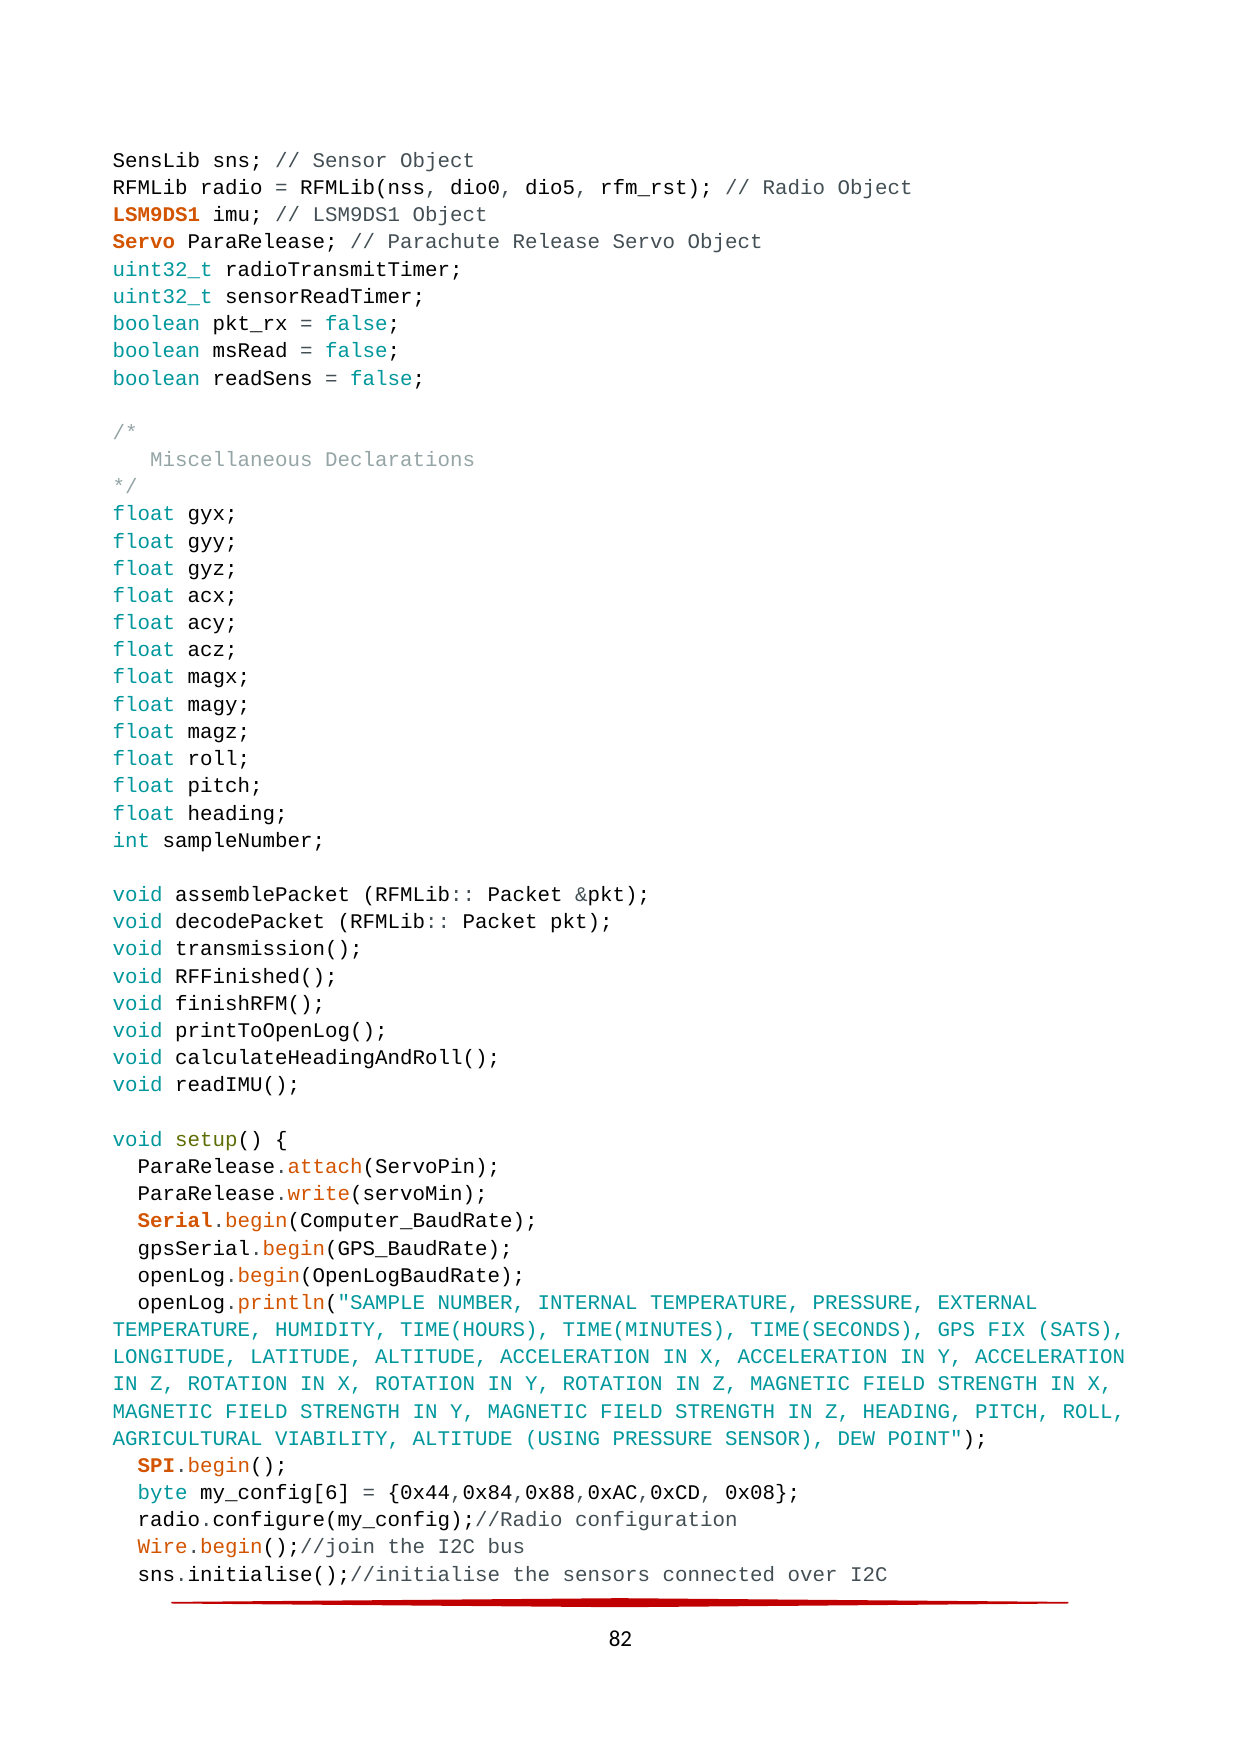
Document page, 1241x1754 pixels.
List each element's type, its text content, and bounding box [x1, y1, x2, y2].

text LSM9DS1 imu; // LSM9DS1 Object [112, 204, 1128, 228]
text boolean readSens = false; [112, 367, 1128, 391]
text Miscellaneous Declarations [112, 449, 1128, 473]
text float gyz; [112, 558, 1128, 581]
text gpsSerial.begin(GPS_BaudRate); [112, 1237, 1128, 1261]
text float acx; [112, 585, 1128, 609]
text void readIMU(); [112, 1074, 1128, 1098]
text sns.initialise();//initialise the sensors connected over I2C [112, 1564, 1128, 1587]
text void printToOpenLog(); [112, 1020, 1128, 1044]
text boolean pkt_rx = false; [112, 313, 1128, 337]
text uint32_t sensorReadTimer; [112, 286, 1128, 309]
text openLog.println("SAMPLE NUMBER, INTERNAL TEMPERATURE, PRESSURE, EXTERNAL TEMPERATURE, HUMIDITY, TIME(HOURS), TIME(MINUTES), TIME(SECONDS), GPS FIX (SATS), LONGITUDE, LATITUDE, ALTITUDE, ACCELERATION IN X, ACCELERATION IN Y, ACCELERATION IN Z, ROTATION IN X, ROTATION IN Y, ROTATION IN Z, MAGNETIC FIELD STRENGTH IN X, MAGNETIC FIELD STRENGTH IN Y, MAGNETIC FIELD STRENGTH IN Z, HEADING, PITCH, ROLL, AGRICULTURAL VIABILITY, ALTITUDE (USING PRESSURE SENSOR), DEW POINT"); [112, 1292, 1128, 1451]
text */ [112, 476, 1128, 500]
text Servo ParaRelease; // Parachute Release Servo Object [112, 232, 1128, 255]
text float magz; [112, 721, 1128, 744]
text SPI.begin(); [112, 1455, 1128, 1479]
text void setup() { [112, 1129, 1128, 1152]
text void decodePacket (RFMLib:: Packet pkt); [112, 911, 1128, 935]
text radio.configure(my_config);//Radio configuration [112, 1509, 1128, 1533]
text void finishRFM(); [112, 993, 1128, 1016]
text byte my_config[6] = {0x44,0x84,0x88,0xAC,0xCD, 0x08}; [112, 1482, 1128, 1506]
text float magx; [112, 667, 1128, 690]
text float magy; [112, 694, 1128, 717]
text ParaRelease.write(servoMin); [112, 1183, 1128, 1207]
text boolean msRead = false; [112, 340, 1128, 364]
text Serial.begin(Computer_BaudRate); [112, 1210, 1128, 1234]
text ParaRelease.attach(ServoPin); [112, 1156, 1128, 1179]
text openLog.begin(OpenLogBaudRate); [112, 1265, 1128, 1288]
text float gyx; [112, 503, 1128, 527]
text /* [112, 422, 1128, 446]
text RFMLib radio = RFMLib(nss, dio0, dio5, rfm_rst); // Radio Object [112, 177, 1128, 201]
text float acy; [112, 612, 1128, 636]
text SensLib sns; // Sensor Object [112, 150, 1128, 174]
text uint32_t radioTransmitTimer; [112, 259, 1128, 282]
text float pitch; [112, 775, 1128, 799]
text void calculateHeadingAndRoll(); [112, 1047, 1128, 1071]
text Wire.begin();//join the I2C bus [112, 1537, 1128, 1560]
text void transmission(); [112, 938, 1128, 962]
text void RFFinished(); [112, 966, 1128, 989]
text int sampleNumber; [112, 830, 1128, 853]
text void assemblePacket (RFMLib:: Packet &pkt); [112, 884, 1128, 908]
text float acz; [112, 639, 1128, 663]
text float heading; [112, 802, 1128, 826]
text float gyy; [112, 531, 1128, 554]
text float roll; [112, 748, 1128, 772]
